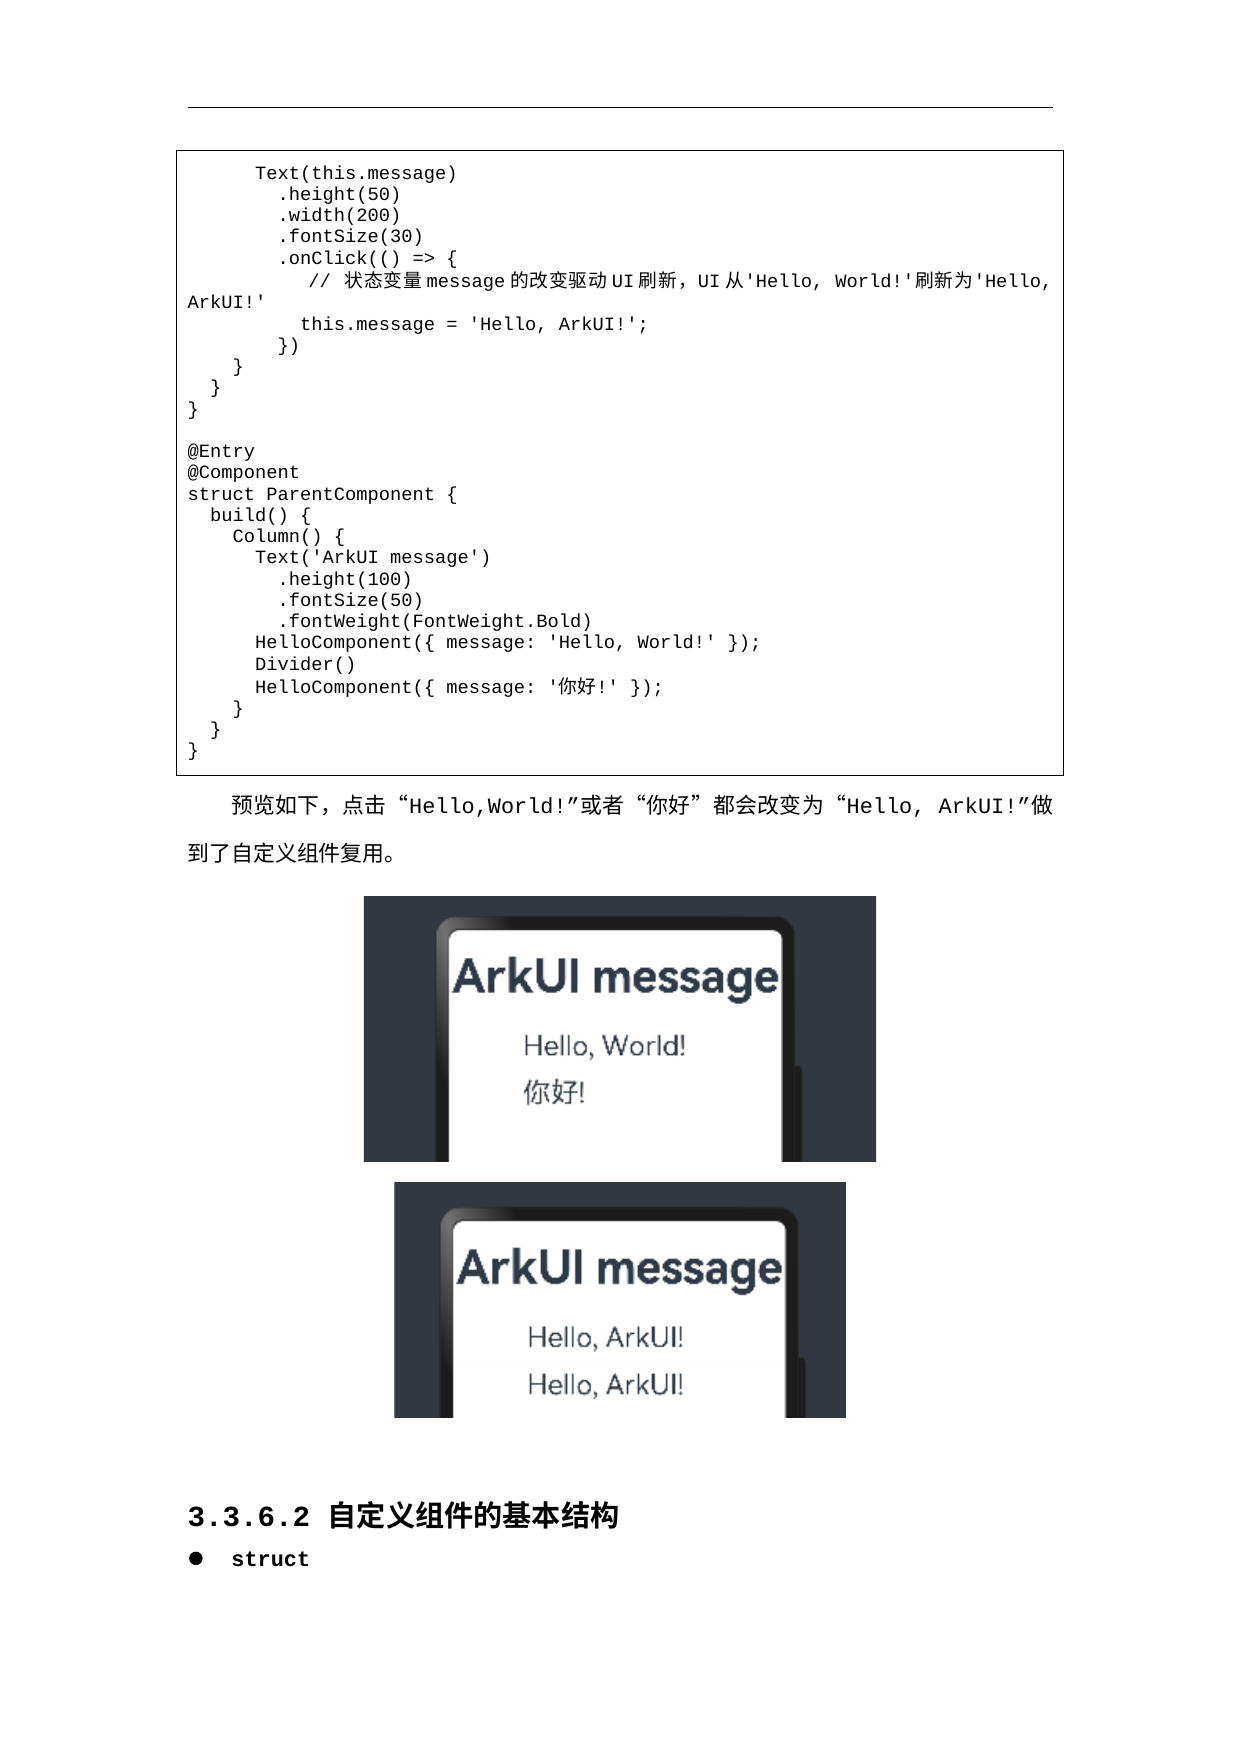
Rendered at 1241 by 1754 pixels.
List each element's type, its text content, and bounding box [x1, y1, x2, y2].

list struct [187, 1548, 1053, 1573]
picture [394, 1182, 846, 1418]
picture [363, 896, 877, 1162]
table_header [177, 151, 1063, 775]
text 预览如下，点击“Hello,World!”或者“你好”都会改变为“Hello, ArkUI!”做到了自定义组件复用。 [187, 788, 1053, 868]
subtitle 自定义组件的基本结构 [187, 1493, 1053, 1536]
